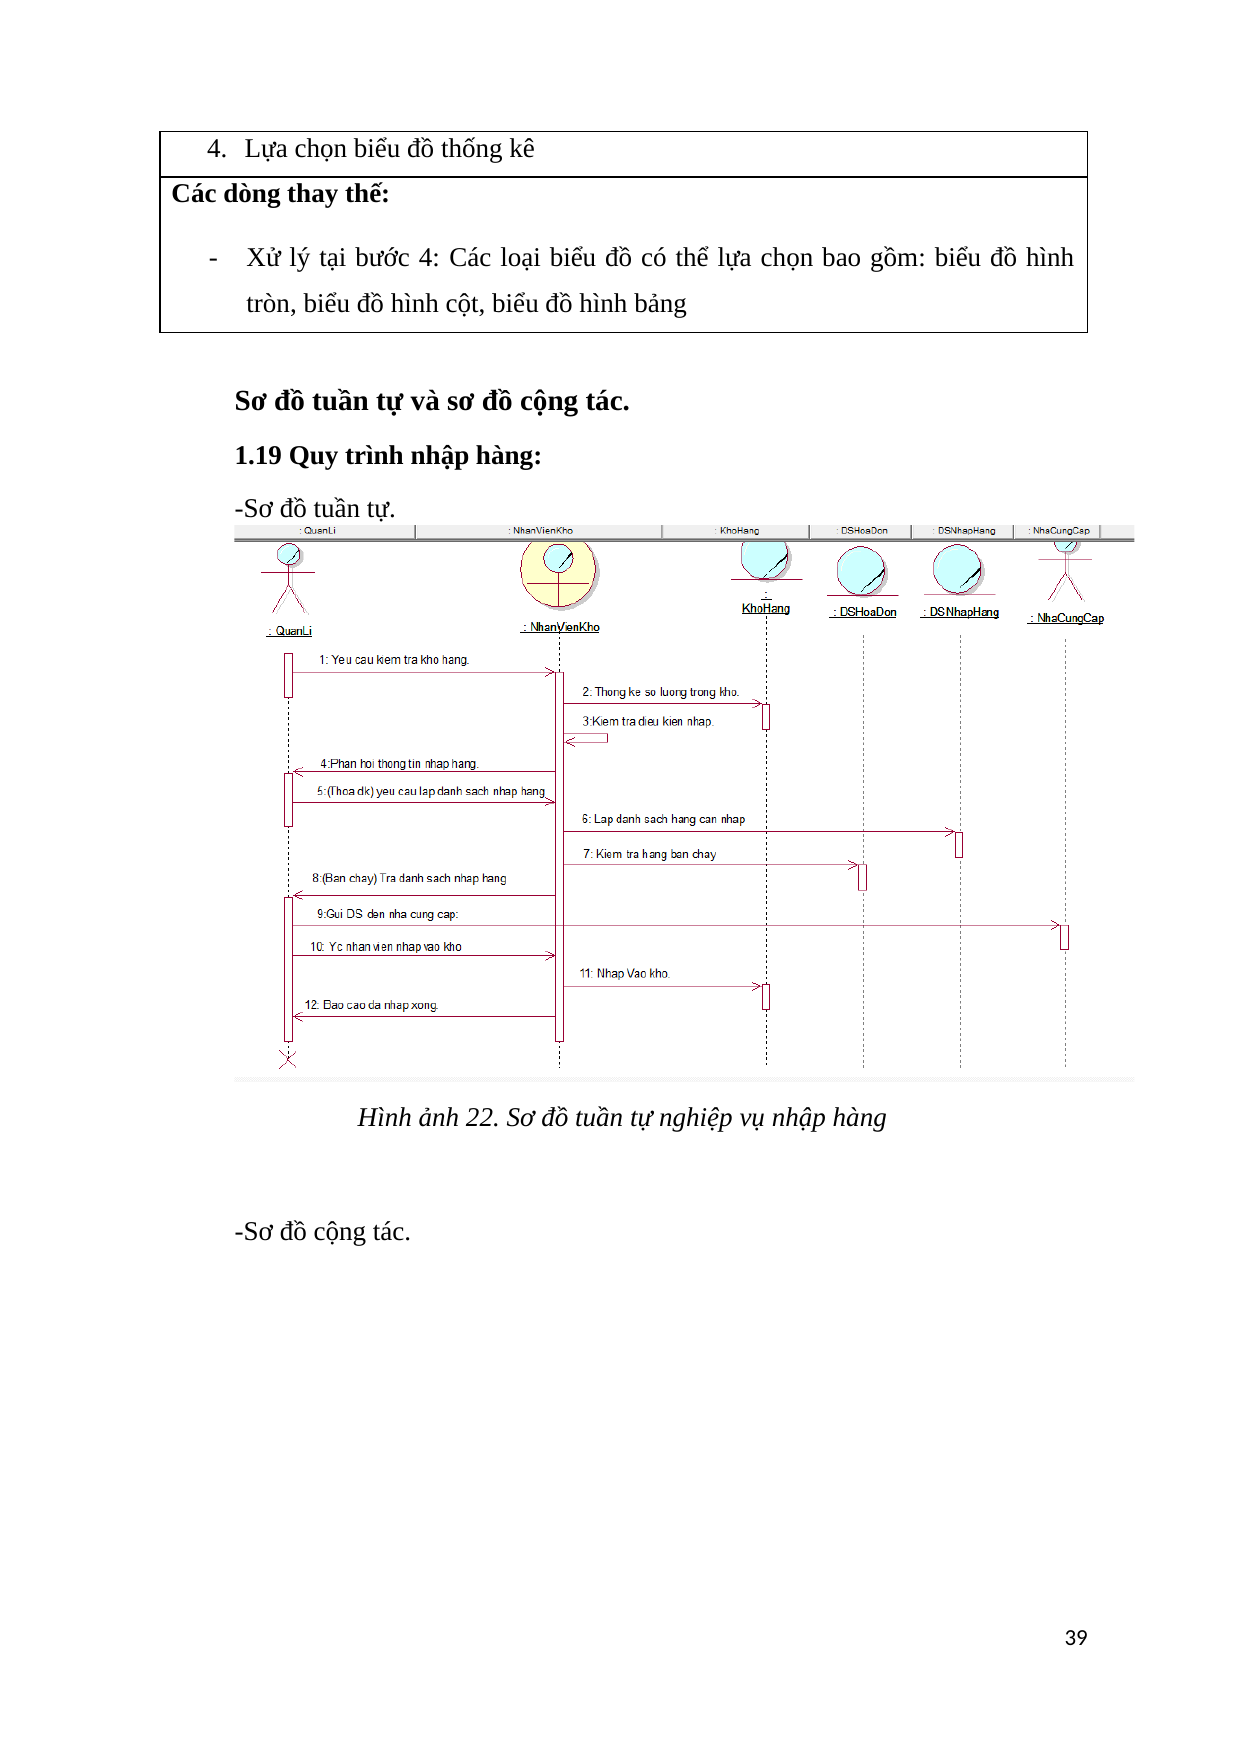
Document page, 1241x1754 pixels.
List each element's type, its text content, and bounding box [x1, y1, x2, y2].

table_cell Các dòng thay thế: Xử lý tại bước 4: Các loại biểu đồ có thể lựa chọn bao gồm: biểu đồ hình tròn, biểu đồ hình cột, biểu đồ hình bảng [161, 178, 1087, 332]
text Quy trình nhập hàng: [234, 439, 1087, 470]
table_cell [161, 132, 1087, 176]
text Sơ đồ tuần tự và sơ đồ cộng tác. [234, 383, 1087, 416]
list -Sơ đồ tuần tự. [234, 492, 1087, 523]
picture [234, 525, 1135, 1082]
list -Sơ đồ cộng tác. [234, 1215, 1087, 1246]
text Hình ảnh 22. Sơ đồ tuần tự nghiệp vụ nhập hàng [159, 1101, 1087, 1132]
